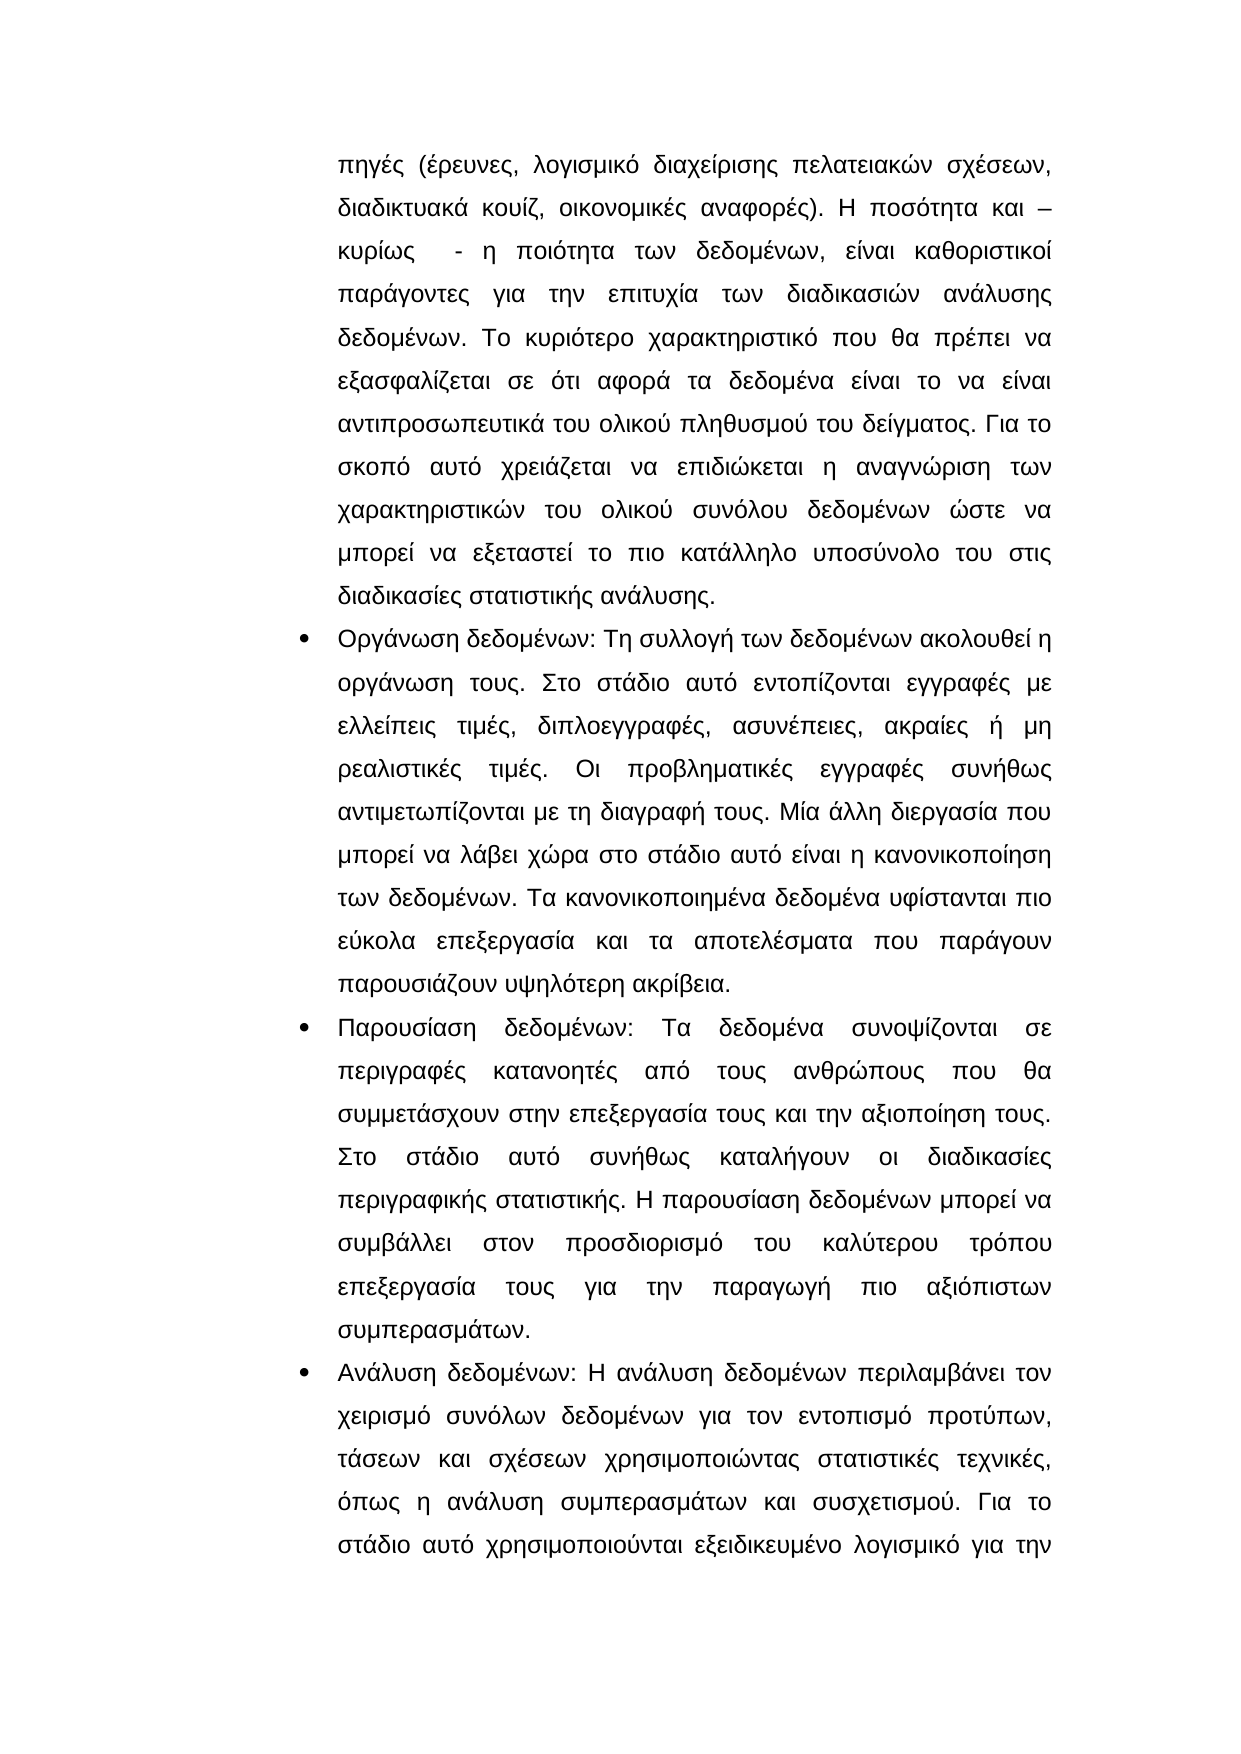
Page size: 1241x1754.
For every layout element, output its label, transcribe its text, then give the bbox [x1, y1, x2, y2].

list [300, 1358, 1053, 1559]
list Οργάνωση δεδομένων: Τη συλλογή των δεδομένων ακολουθεί η οργάνωση τους. Στο στάδιο αυτό εντοπίζονται εγγραφές με ελλείπεις τιμές, διπλοεγγραφές, ασυνέπειες, ακραίες ή μη ρεαλιστικές τιμές. Οι προβληματικές εγγραφές συνήθως αντιμετωπίζονται με τη διαγραφή τους. Μία άλλη διεργασία που μπορεί να λάβει χώρα στο στάδιο αυτό είναι η κανονικοποίηση των δεδομένων. Τα κανονικοποιημένα δεδομένα υφίστανται πιο εύκολα επεξεργασία και τα αποτελέσματα που παράγουν παρουσιάζουν υψηλότερη ακρίβεια. [300, 624, 1053, 998]
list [300, 150, 1053, 610]
list Παρουσίαση δεδομένων: Τα δεδομένα συνοψίζονται σε περιγραφές κατανοητές από τους ανθρώπους που θα συμμετάσχουν στην επεξεργασία τους και την αξιοποίηση τους. Στο στάδιο αυτό συνήθως καταλήγουν οι διαδικασίες περιγραφικής στατιστικής. Η παρουσίαση δεδομένων μπορεί να συμβάλλει στον προσδιορισμό του καλύτερου τρόπου επεξεργασία τους για την παραγωγή πιο αξιόπιστων συμπερασμάτων. [300, 1013, 1053, 1343]
